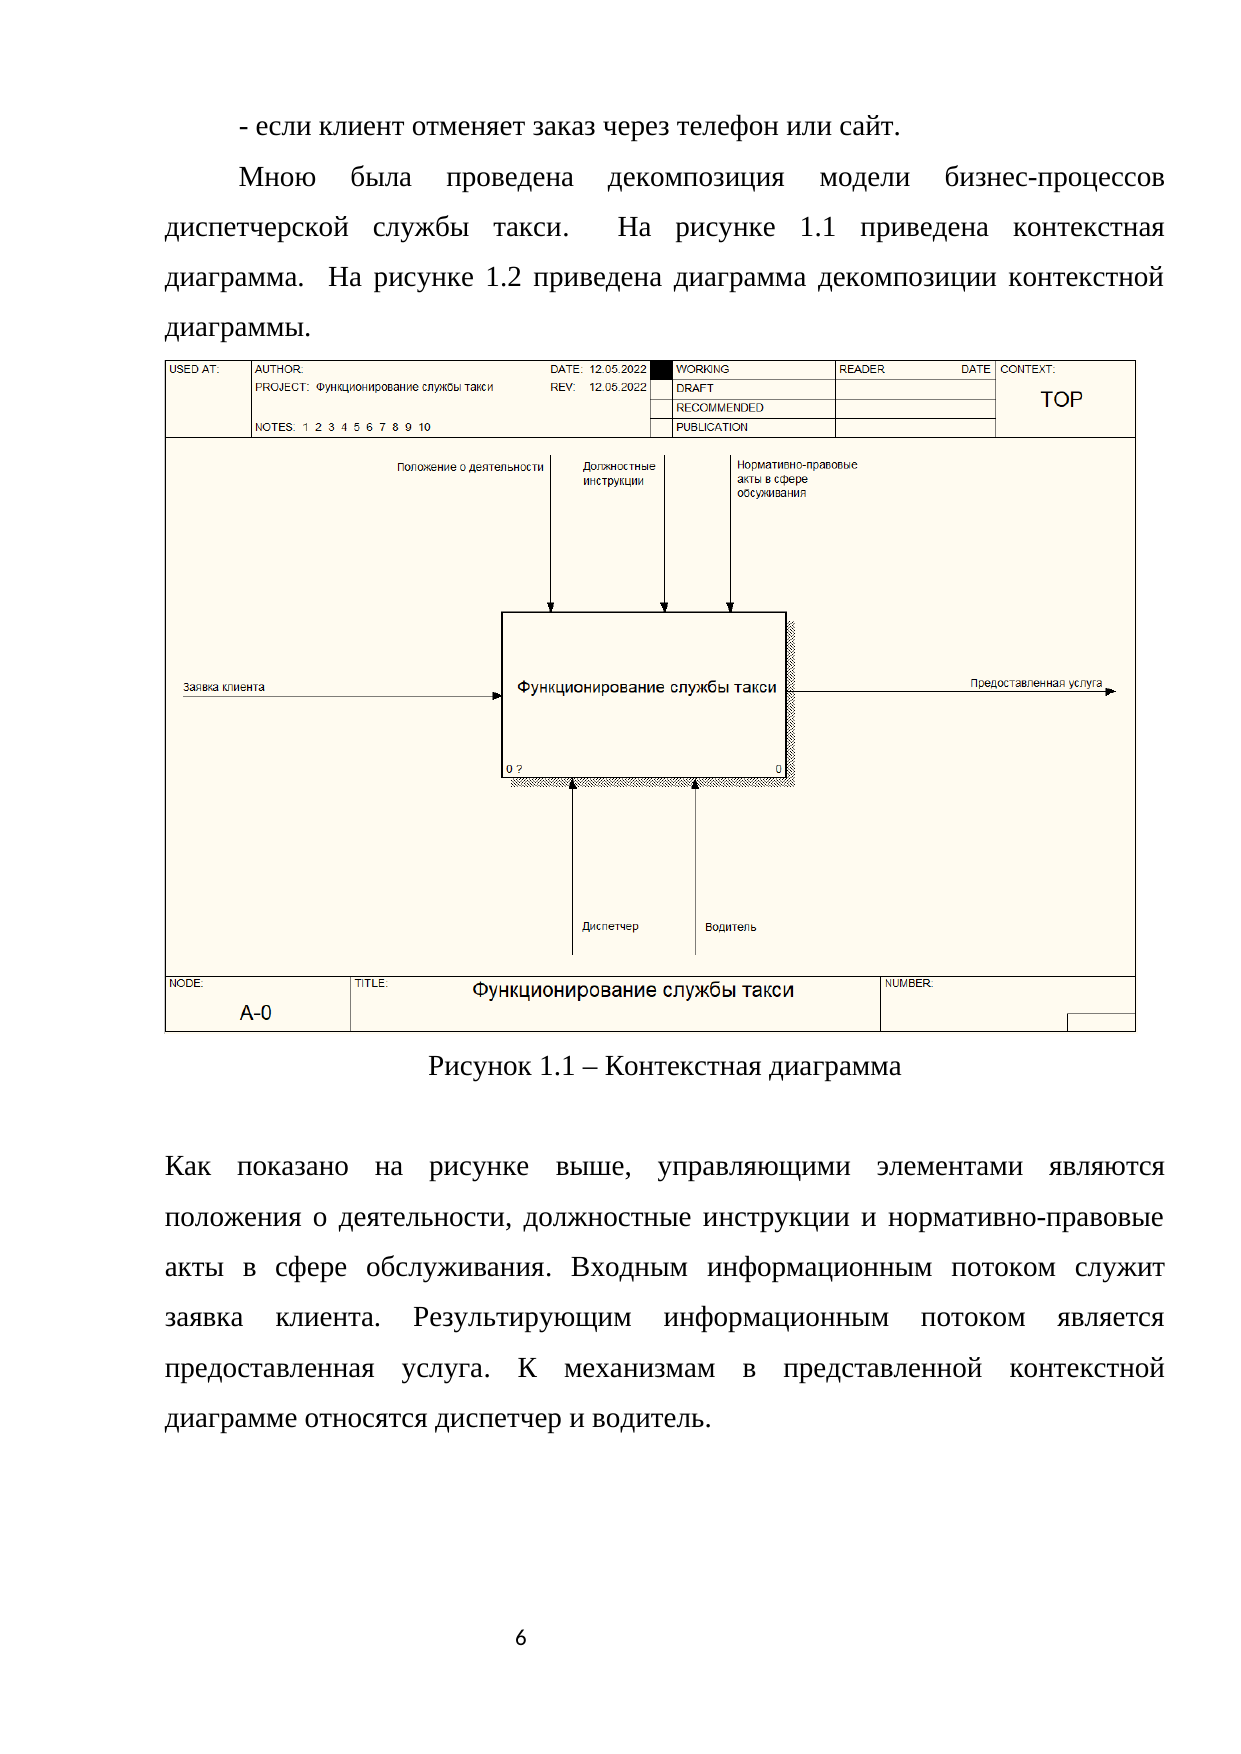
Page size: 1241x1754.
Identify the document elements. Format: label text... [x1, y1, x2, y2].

text Мною была проведена декомпозиция модели бизнес-процессов диспетчерской службы такси. На рисунке 1.1 приведена контекстная диаграмма. На рисунке 1.2 приведена диаграмма декомпозиции контекстной диаграммы. [164, 159, 1165, 343]
text - если клиент отменяет заказ через телефон или сайт. [164, 108, 1165, 142]
text Рисунок 1.1 – Контекстная диаграмма [164, 1048, 1165, 1081]
picture [164, 360, 1138, 1034]
text Как показано на рисунке выше, управляющими элементами являются положения о деятельности, должностные инструкции и нормативно-правовые акты в сфере обслуживания. Входным информационным потоком служит заявка клиента. Результирующим информационным потоком является предоставленная услуга. К механизмам в представленной контекстной диаграмме относятся диспетчер и водитель. [164, 1148, 1165, 1434]
